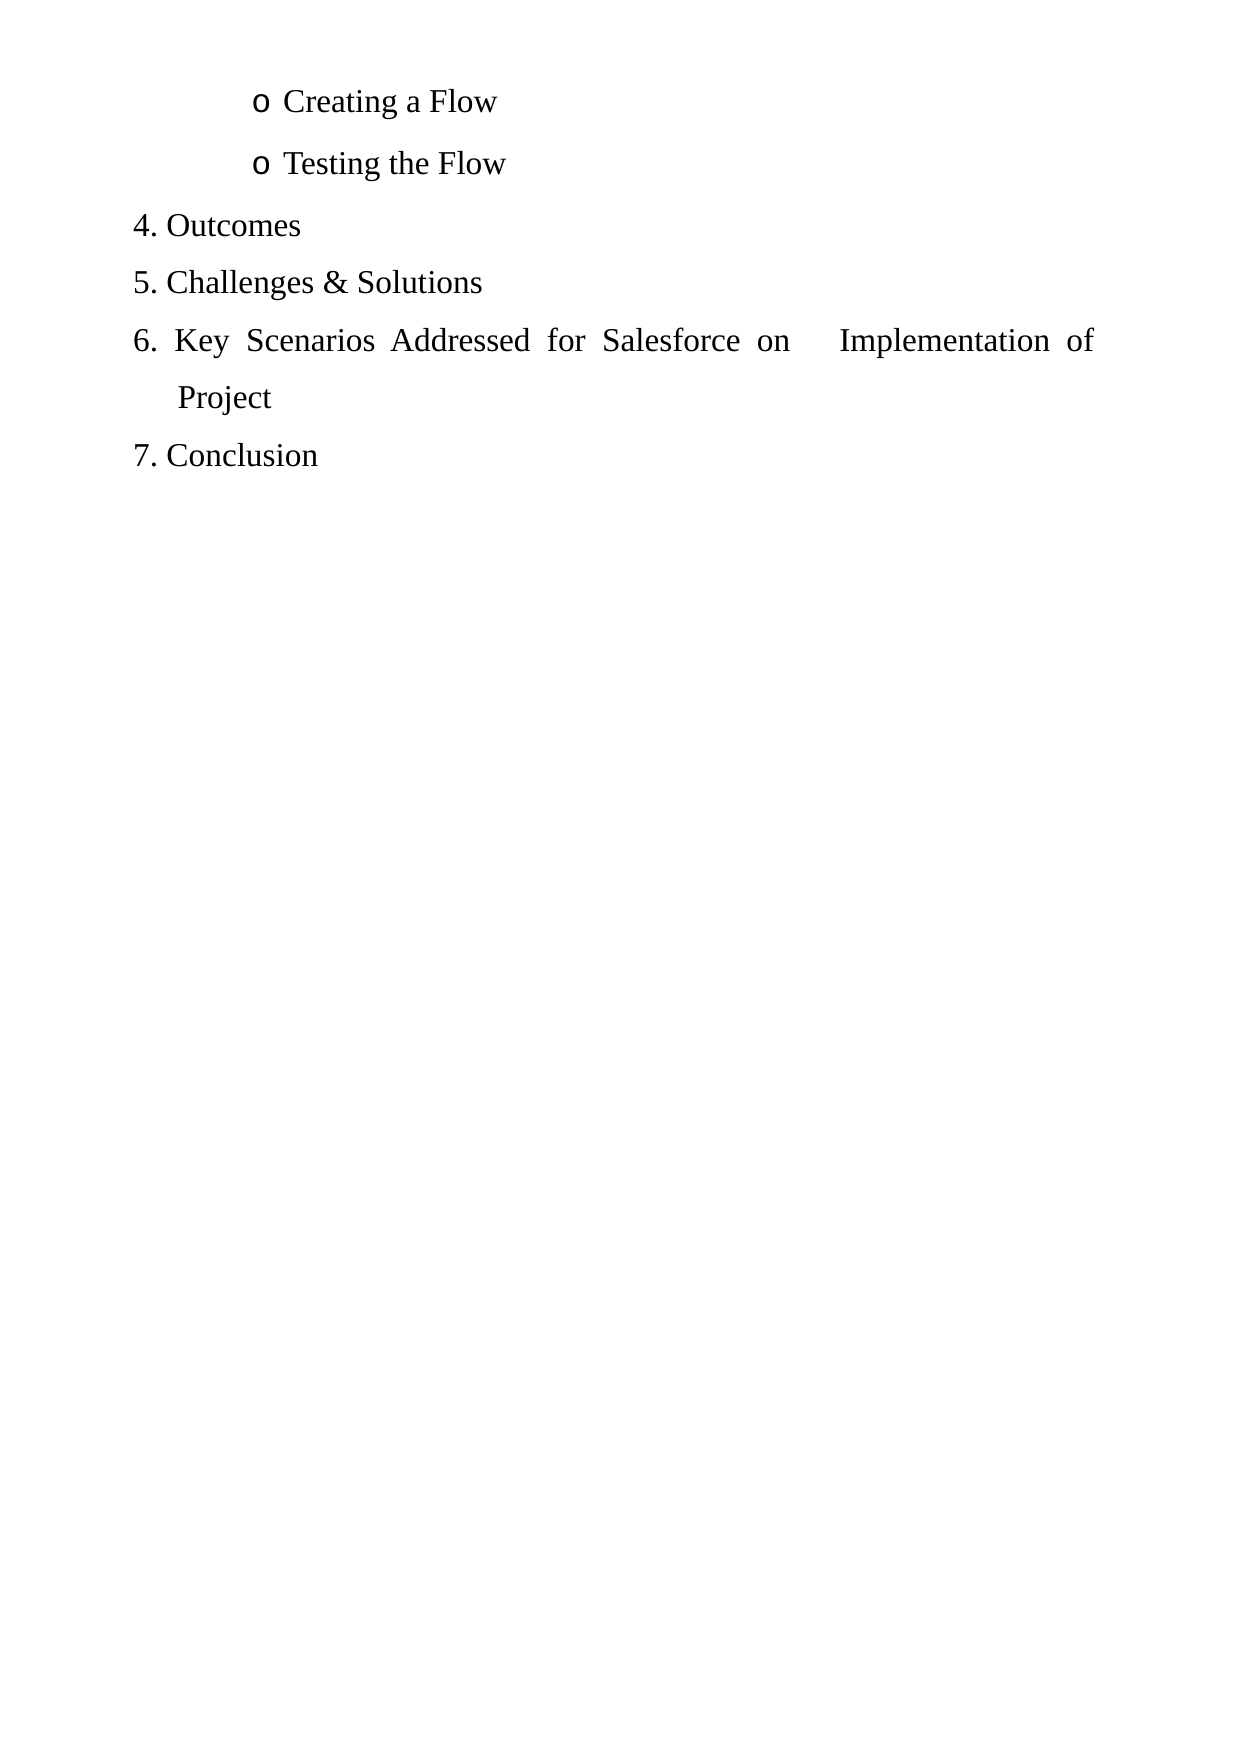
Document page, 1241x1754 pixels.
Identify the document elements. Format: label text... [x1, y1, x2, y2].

list Testing the Flow [208, 143, 1095, 184]
list Creating a Flow [208, 81, 1095, 122]
text 6. Key Scenarios Addressed for Salesforce on Implementation of Project [133, 320, 1095, 416]
text 4. Outcomes [133, 205, 1095, 243]
text 5. Challenges & Solutions [133, 262, 1095, 301]
text 7. Conclusion [133, 435, 1095, 473]
